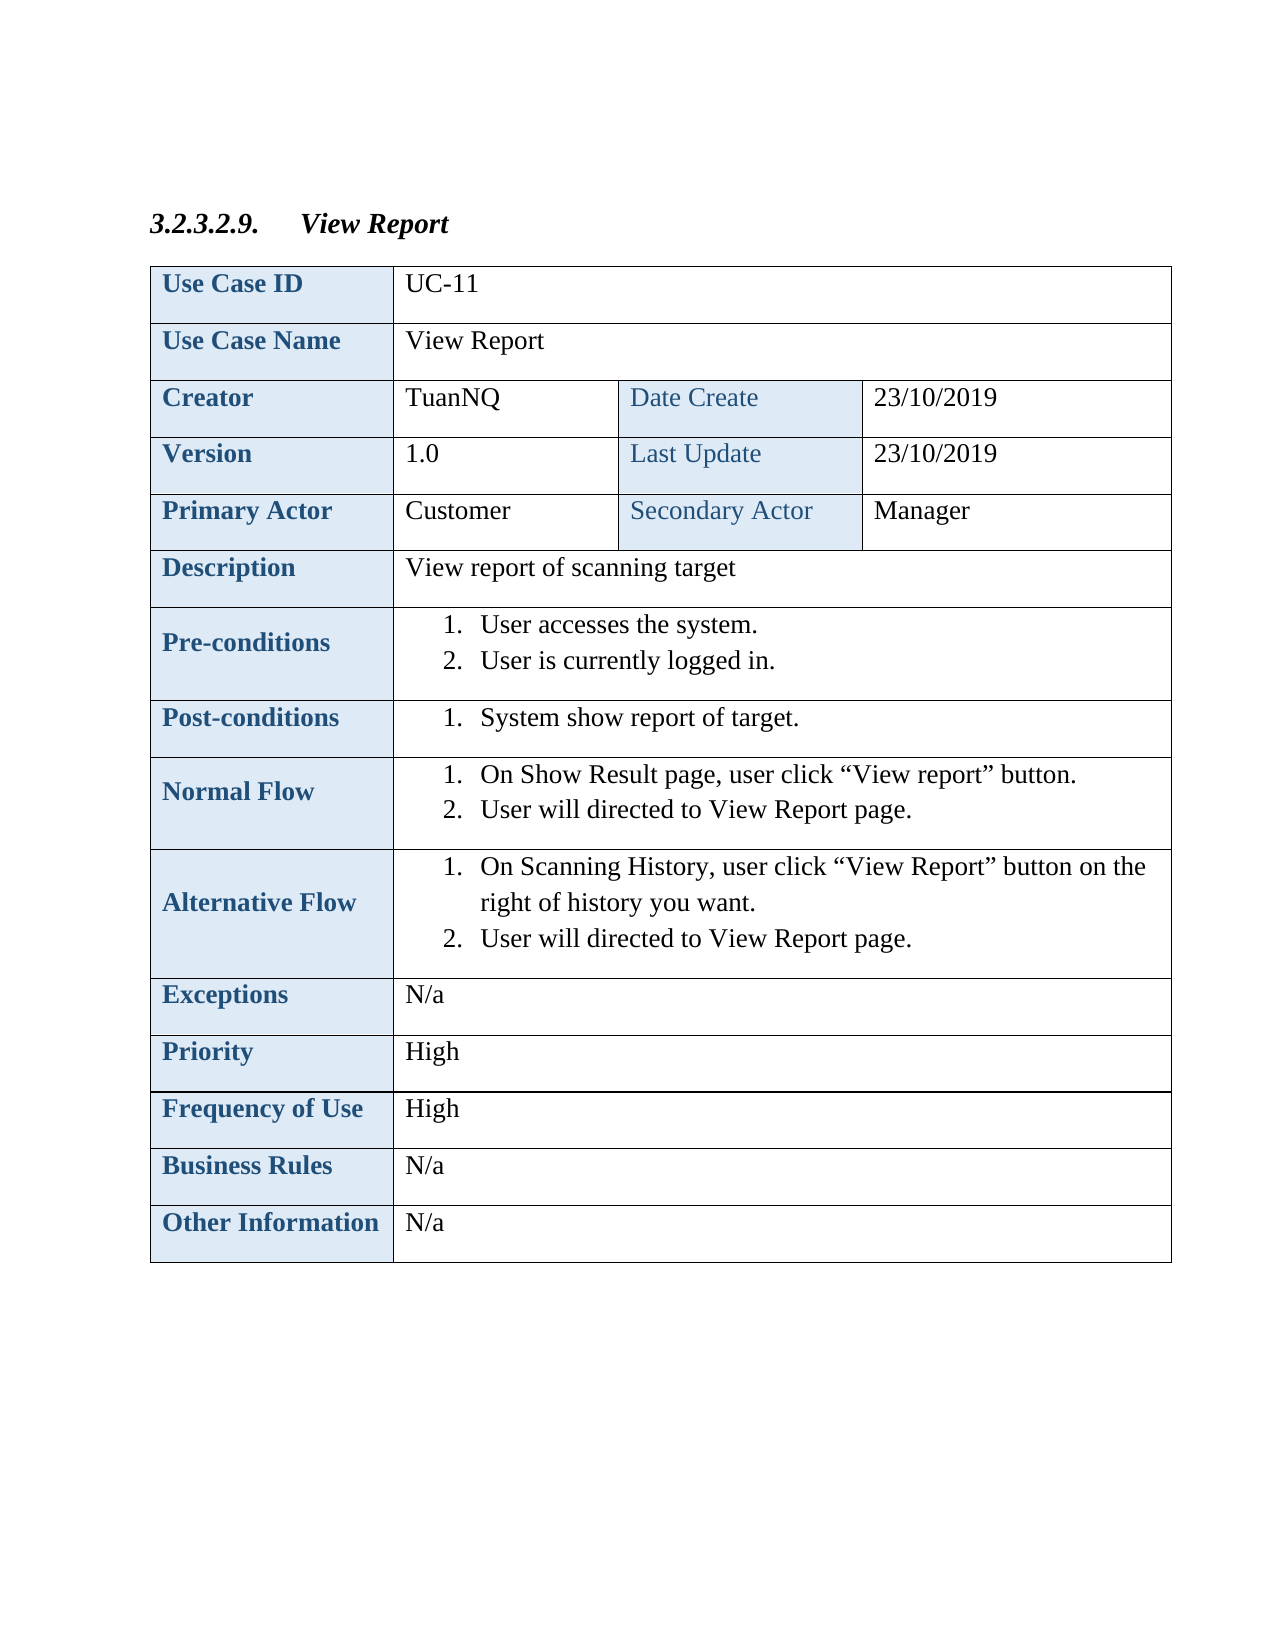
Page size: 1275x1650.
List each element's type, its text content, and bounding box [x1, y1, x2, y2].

table_cell Primary Actor [151, 495, 393, 550]
table_cell N/a [394, 979, 1171, 1034]
table_cell Creator [151, 381, 393, 437]
table_cell 1.0 [394, 438, 618, 493]
table_cell Normal Flow [151, 758, 393, 849]
table_cell Other Information [151, 1206, 393, 1262]
table_cell Version [151, 438, 393, 493]
table_cell Secondary Actor [619, 495, 862, 550]
table_cell System show report of target. [394, 701, 1171, 757]
table_cell TuanNQ [394, 381, 618, 437]
table_cell Description [151, 551, 393, 607]
table_cell High [394, 1093, 1171, 1148]
table_cell Manager [863, 495, 1171, 550]
table_cell User accesses the system. User is currently logged in. [394, 608, 1171, 700]
table_cell N/a [394, 1149, 1171, 1205]
table_cell Customer [394, 495, 618, 550]
table_cell Exceptions [151, 979, 393, 1034]
table_cell Last Update [619, 438, 862, 493]
table_header Use Case ID [151, 267, 393, 323]
table_cell Alternative Flow [151, 850, 393, 978]
table_cell Priority [151, 1036, 393, 1091]
table_cell View Report [394, 324, 1171, 380]
table_cell Pre-conditions [151, 608, 393, 700]
table_cell On Show Result page, user click “View report” button. User will directed to View Report page. [394, 758, 1171, 849]
table_cell 23/10/2019 [863, 438, 1171, 493]
table_header UC-11 [394, 267, 1171, 323]
table_cell Frequency of Use [151, 1093, 393, 1148]
table_cell View report of scanning target [394, 551, 1171, 607]
table_cell 23/10/2019 [863, 381, 1171, 437]
list View Report [150, 207, 1125, 240]
table_cell Business Rules [151, 1149, 393, 1205]
table_cell Use Case Name [151, 324, 393, 380]
table_cell High [394, 1036, 1171, 1091]
table_cell On Scanning History, user click “View Report” button on the right of history you want. User will directed to View Report page. [394, 850, 1171, 978]
table_cell Date Create [619, 381, 862, 437]
table_cell N/a [394, 1206, 1171, 1262]
table_cell Post-conditions [151, 701, 393, 757]
